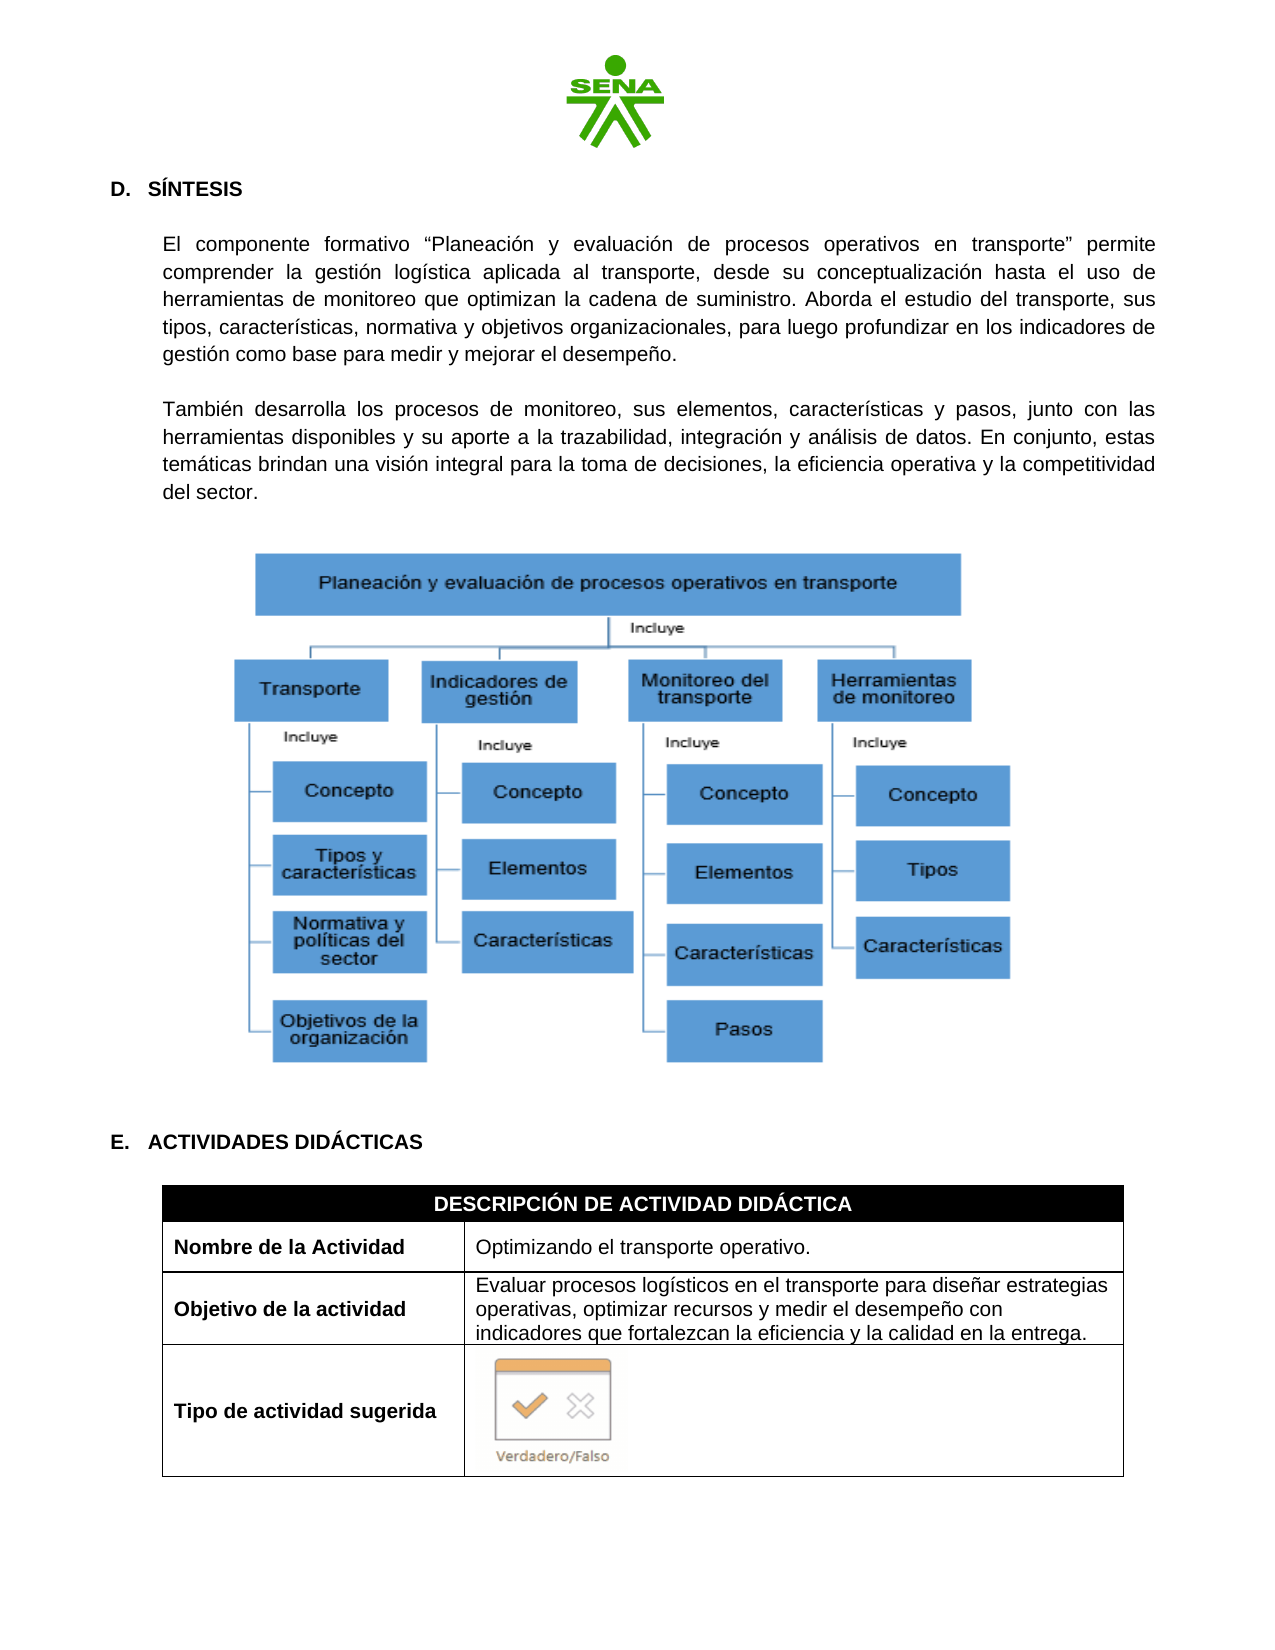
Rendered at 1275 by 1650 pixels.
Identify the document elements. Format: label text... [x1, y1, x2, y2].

table_cell [465, 1345, 1123, 1476]
picture [226, 534, 1049, 1071]
list SÍNTESIS [110, 177, 1157, 201]
picture [475, 1345, 628, 1472]
table_cell Tipo de actividad sugerida [163, 1345, 464, 1476]
table_cell Evaluar procesos logísticos en el transporte para diseñar estrategias operativas, optimizar recursos y medir el desempeño con indicadores que fortalezcan la eficiencia y la calidad en la entrega. [465, 1273, 1123, 1344]
list ACTIVIDADES DIDÁCTICAS [110, 1130, 1157, 1154]
picture [566, 55, 664, 148]
text El componente formativo “Planeación y evaluación de procesos operativos en transporte” permite comprender la gestión logística aplicada al transporte, desde su conceptualización hasta el uso de herramientas de monitoreo que optimizan la cadena de suministro. Aborda el estudio del transporte, sus tipos, características, normativa y objetivos organizacionales, para luego profundizar en los indicadores de gestión como base para medir y mejorar el desempeño. [162, 232, 1157, 366]
table_cell Nombre de la Actividad [163, 1222, 464, 1271]
table_cell Optimizando el transporte operativo. [465, 1222, 1123, 1271]
text También desarrolla los procesos de monitoreo, sus elementos, características y pasos, junto con las herramientas disponibles y su aporte a la trazabilidad, integración y análisis de datos. En conjunto, estas temáticas brindan una visión integral para la toma de decisiones, la eficiencia operativa y la competitividad del sector. [162, 397, 1157, 504]
table_cell Objetivo de la actividad [163, 1273, 464, 1344]
table_header DESCRIPCIÓN DE ACTIVIDAD DIDÁCTICA [163, 1186, 1123, 1221]
